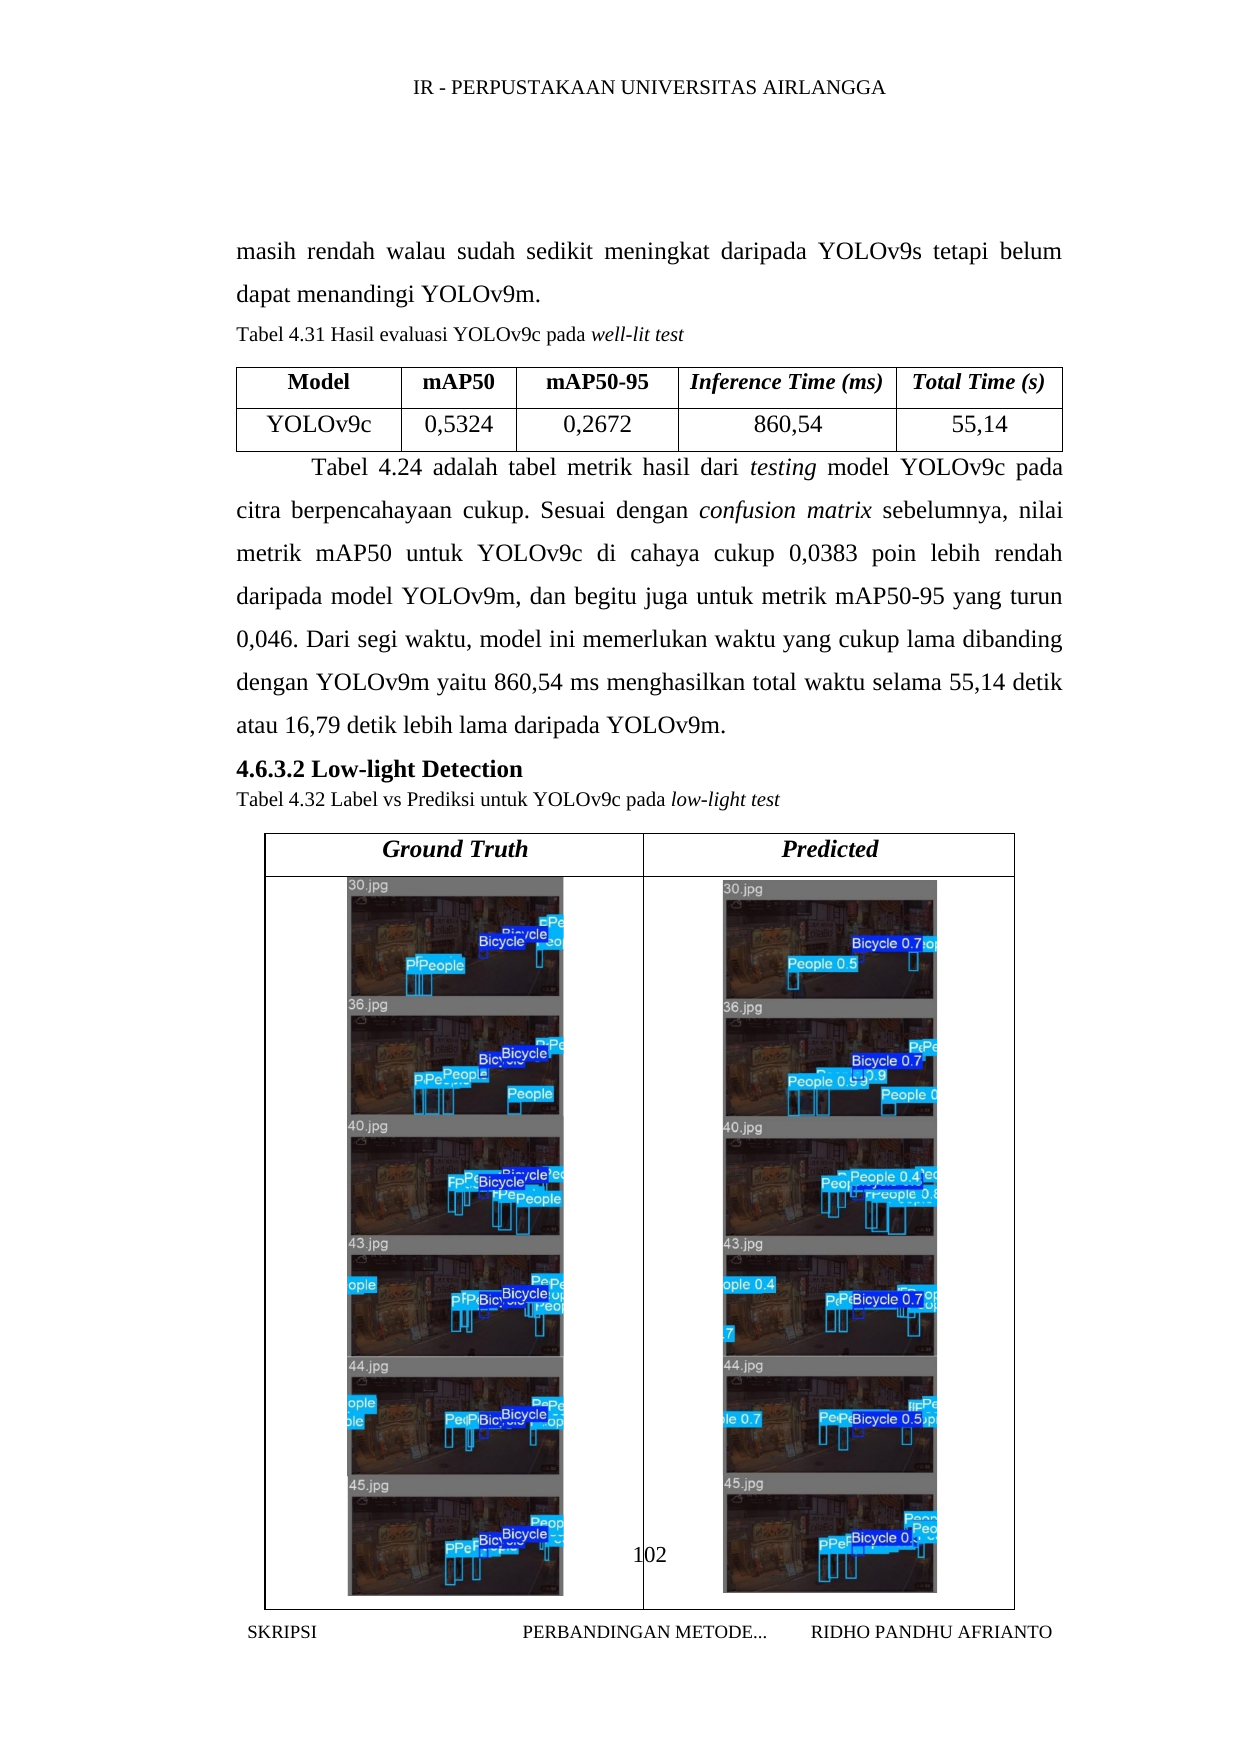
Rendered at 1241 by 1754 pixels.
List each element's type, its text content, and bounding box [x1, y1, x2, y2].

table_cell 55,14 [897, 409, 1062, 451]
table_cell 860,54 [679, 409, 896, 451]
picture [722, 880, 938, 1593]
picture [741, 1412, 748, 1424]
subtitle 4.6.3.2 Low-light Detection [236, 754, 1063, 782]
table_cell [644, 877, 1014, 1609]
table_header Model [237, 368, 401, 408]
table_header mAP50 [402, 368, 516, 408]
picture [347, 877, 564, 1596]
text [236, 236, 1063, 308]
text Tabel 4.24 adalah tabel metrik hasil dari testing model YOLOv9c pada citra berpencahayaan cukup. Sesuai dengan confusion matrix sebelumnya, nilai metrik mAP50 untuk YOLOv9c di cahaya cukup 0,0383 poin lebih rendah daripada model YOLOv9m, dan begitu juga untuk metrik mAP50-95 yang turun 0,046. Dari segi waktu, model ini memerlukan waktu yang cukup lama dibanding dengan YOLOv9m yaitu 860,54 ms menghasilkan total waktu selama 55,14 detik atau 16,79 detik lebih lama daripada YOLOv9m. [236, 452, 1063, 739]
table_header Total Time (s) [897, 368, 1062, 408]
table_header Ground Truth [266, 834, 643, 876]
table_cell 0,5324 [402, 409, 516, 451]
table_header Inference Time (ms) [679, 368, 896, 408]
table_cell YOLOv9c [237, 409, 401, 451]
table_cell 0,2672 [517, 409, 678, 451]
table_header Predicted [644, 834, 1014, 876]
table_cell [266, 877, 643, 1609]
table_header mAP50-95 [517, 368, 678, 408]
